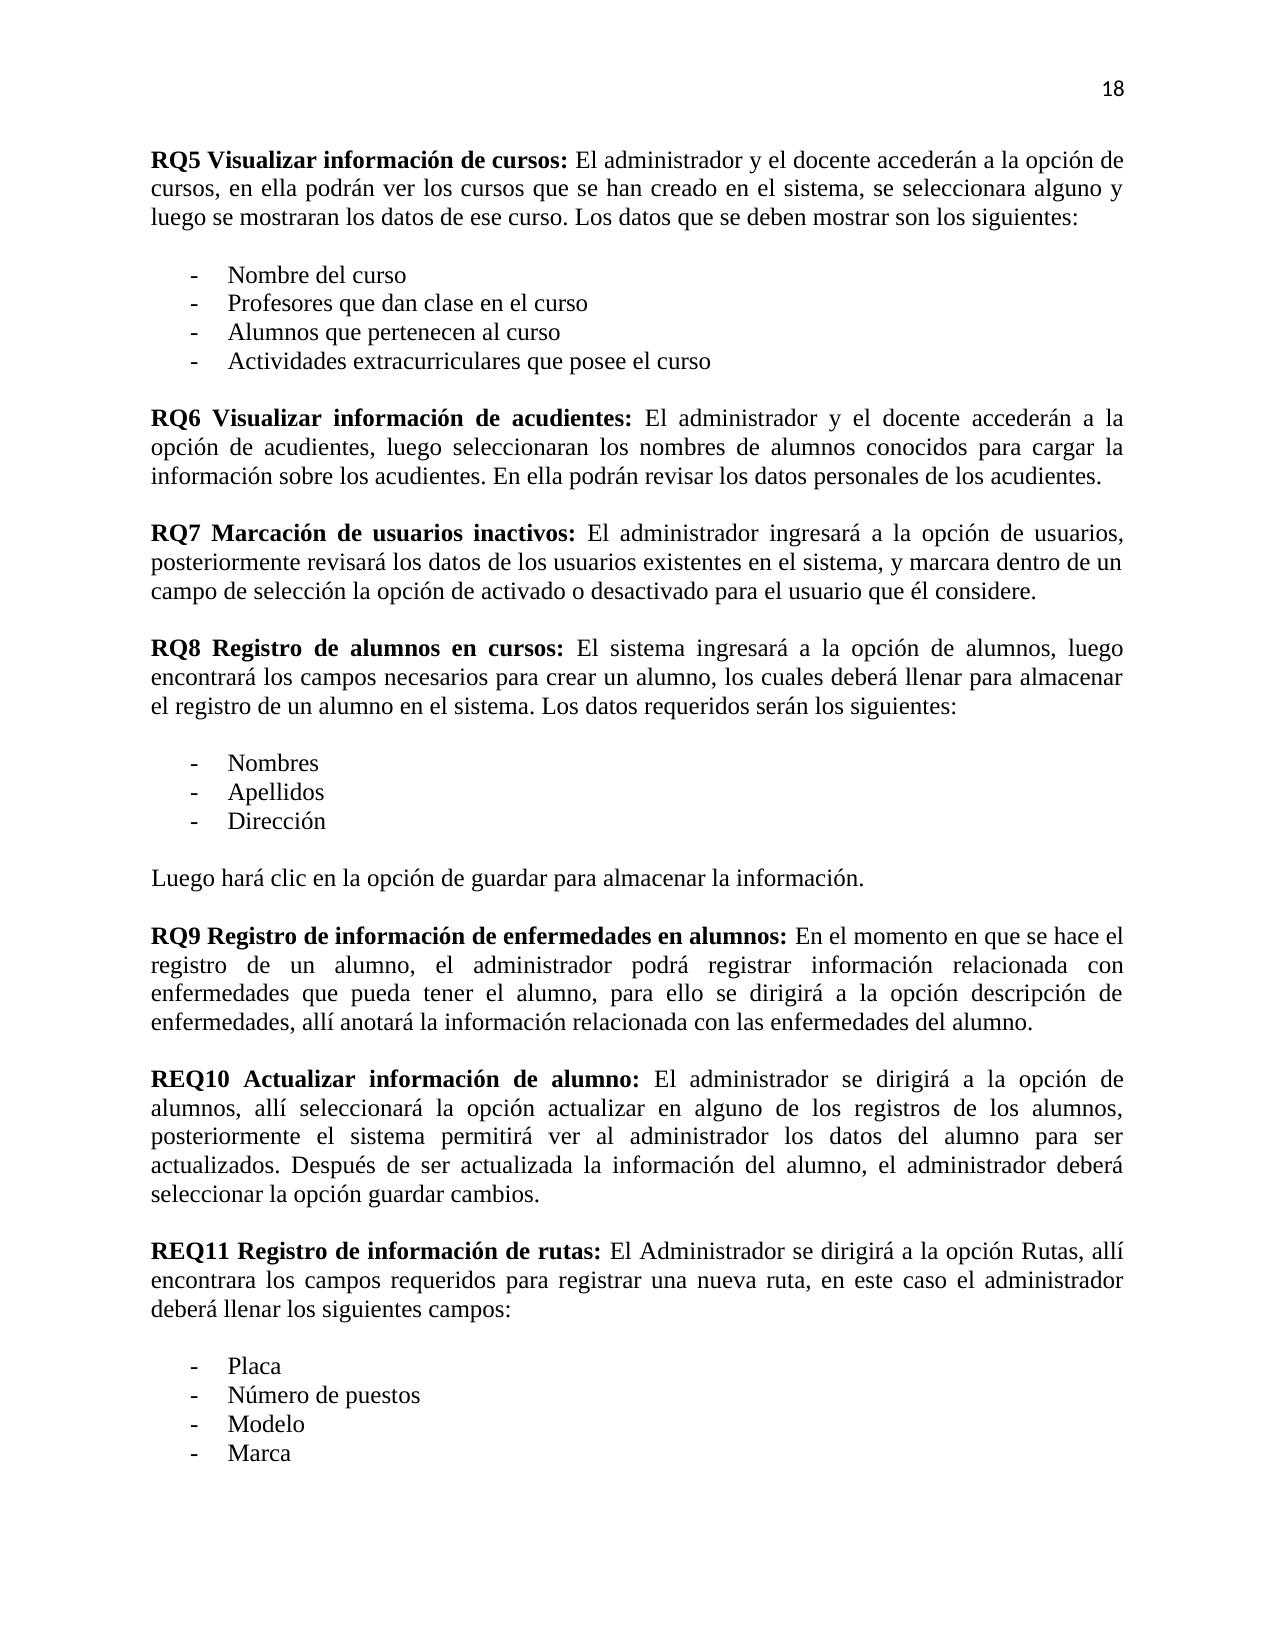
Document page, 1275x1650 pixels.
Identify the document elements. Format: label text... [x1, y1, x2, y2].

text RQ8 Registro de alumnos en cursos: El sistema ingresará a la opción de alumnos, luego encontrará los campos necesarios para crear un alumno, los cuales deberá llenar para almacenar el registro de un alumno en el sistema. Los datos requeridos serán los siguientes: [151, 633, 1124, 720]
list Apellidos [190, 777, 1124, 806]
list Dirección [190, 806, 1124, 835]
text REQ10 Actualizar información de alumno: El administrador se dirigirá a la opción de alumnos, allí seleccionará la opción actualizar en alguno de los registros de los alumnos, posteriormente el sistema permitirá ver al administrador los datos del alumno para ser actualizados. Después de ser actualizada la información del alumno, el administrador deberá seleccionar la opción guardar cambios. [151, 1064, 1124, 1208]
list Alumnos que pertenecen al curso [190, 317, 1124, 346]
text REQ11 Registro de información de rutas: El Administrador se dirigirá a la opción Rutas, allí encontrara los campos requeridos para registrar una nueva ruta, en este caso el administrador deberá llenar los siguientes campos: [151, 1236, 1124, 1323]
list Número de puestos [190, 1380, 1124, 1409]
text RQ9 Registro de información de enfermedades en alumnos: En el momento en que se hace el registro de un alumno, el administrador podrá registrar información relacionada con enfermedades que pueda tener el alumno, para ello se dirigirá a la opción descripción de enfermedades, allí anotará la información relacionada con las enfermedades del alumno. [151, 921, 1124, 1036]
list Nombres [190, 748, 1124, 777]
list Placa [190, 1351, 1124, 1380]
list Actividades extracurriculares que posee el curso [190, 346, 1124, 375]
list Marca [190, 1438, 1124, 1466]
text RQ5 Visualizar información de cursos: El administrador y el docente accederán a la opción de cursos, en ella podrán ver los cursos que se han creado en el sistema, se seleccionara alguno y luego se mostraran los datos de ese curso. Los datos que se deben mostrar son los siguientes: [151, 145, 1124, 231]
text RQ6 Visualizar información de acudientes: El administrador y el docente accederán a la opción de acudientes, luego seleccionaran los nombres de alumnos conocidos para cargar la información sobre los acudientes. En ella podrán revisar los datos personales de los acudientes. [151, 403, 1124, 490]
list Modelo [190, 1409, 1124, 1438]
list Profesores que dan clase en el curso [190, 288, 1124, 317]
list Nombre del curso [190, 260, 1124, 288]
text Luego hará clic en la opción de guardar para almacenar la información. [145, 863, 1124, 892]
text RQ7 Marcación de usuarios inactivos: El administrador ingresará a la opción de usuarios, posteriormente revisará los datos de los usuarios existentes en el sistema, y marcara dentro de un campo de selección la opción de activado o desactivado para el usuario que él considere. [151, 518, 1124, 605]
